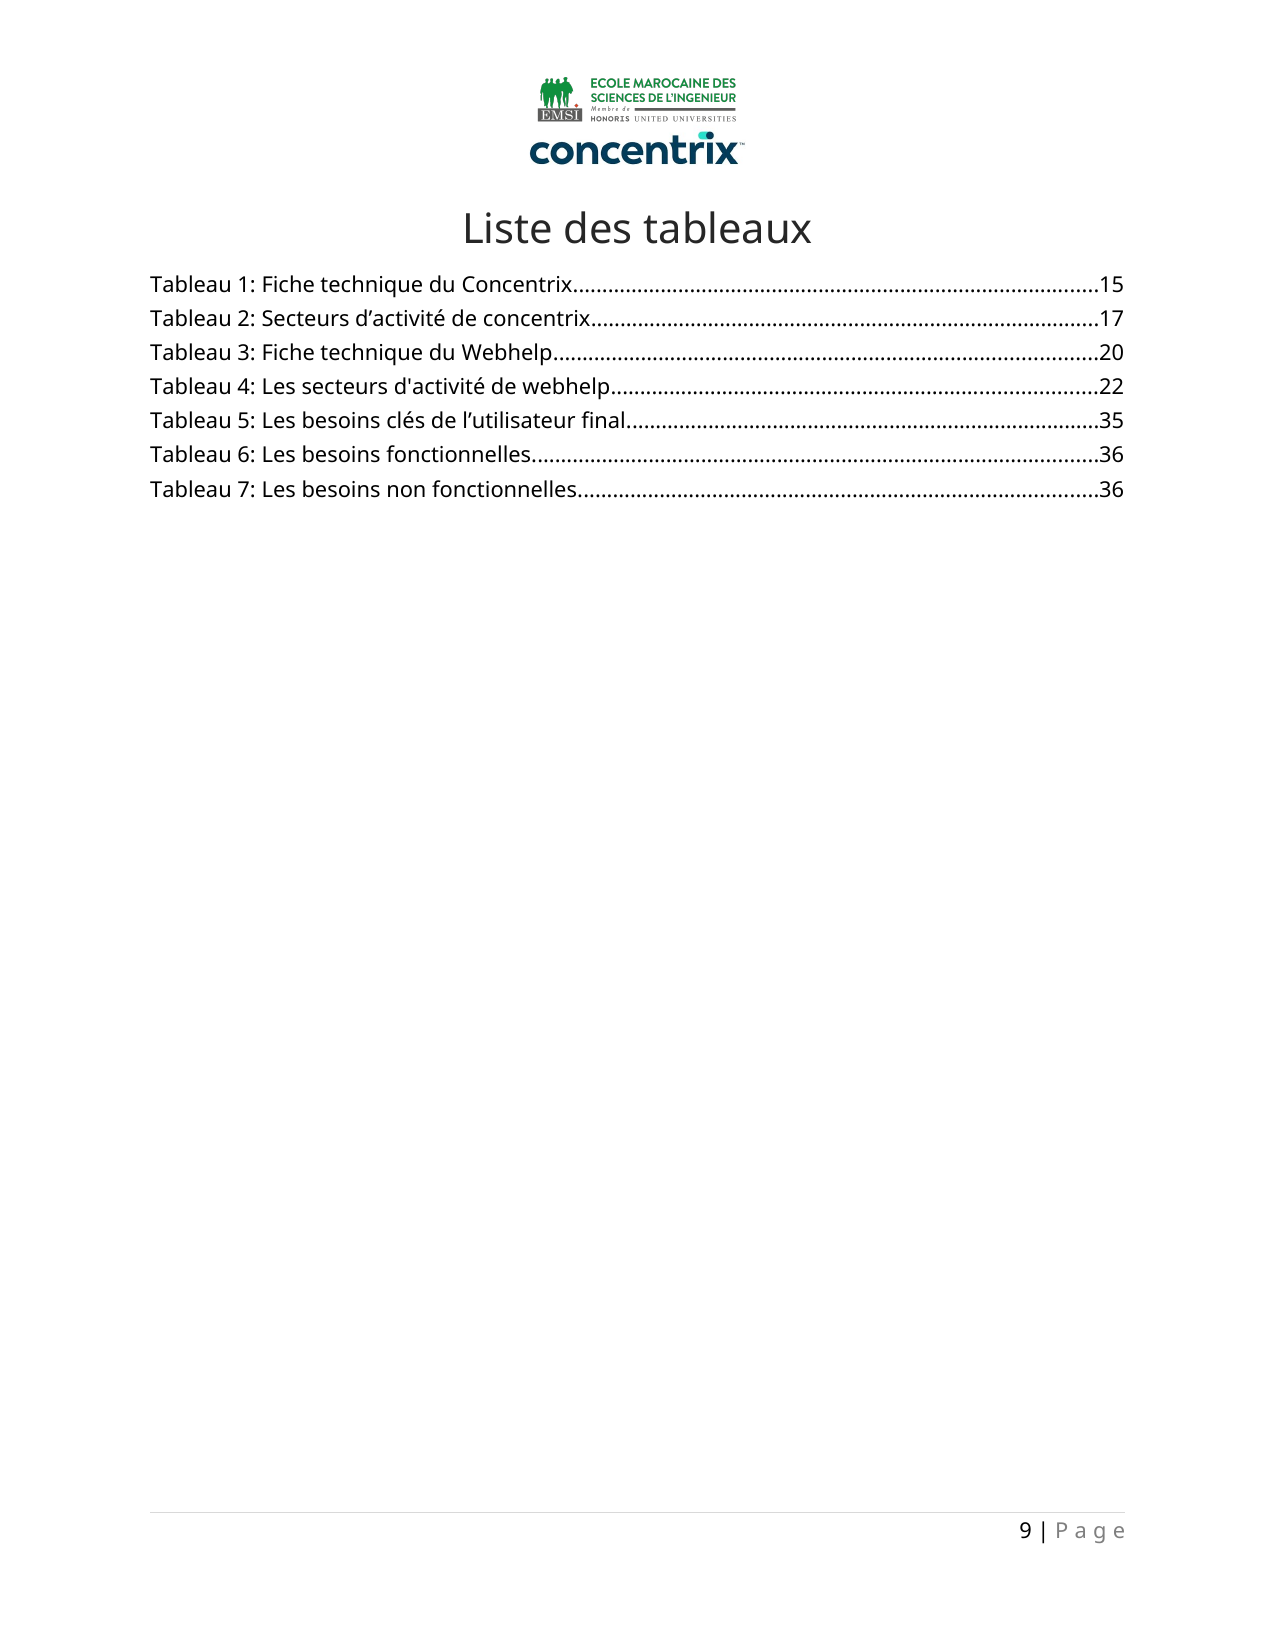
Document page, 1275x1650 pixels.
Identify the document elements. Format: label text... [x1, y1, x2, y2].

picture [528, 75, 747, 170]
text Tableau 1: Fiche technique du Concentrix 15 [150, 269, 1125, 298]
text Tableau 3: Fiche technique du Webhelp 20 [150, 337, 1125, 367]
text Tableau 2: Secteurs d’activité de concentrix 17 [150, 303, 1125, 333]
text Tableau 4: Les secteurs d'activité de webhelp 22 [150, 371, 1125, 401]
text Tableau 5: Les besoins clés de l’utilisateur final. 35 [150, 405, 1125, 435]
text Tableau 7: Les besoins non fonctionnelles. 36 [150, 474, 1125, 503]
subtitle Liste des tableaux [150, 199, 1125, 256]
text Tableau 6: Les besoins fonctionnelles. 36 [150, 439, 1125, 469]
